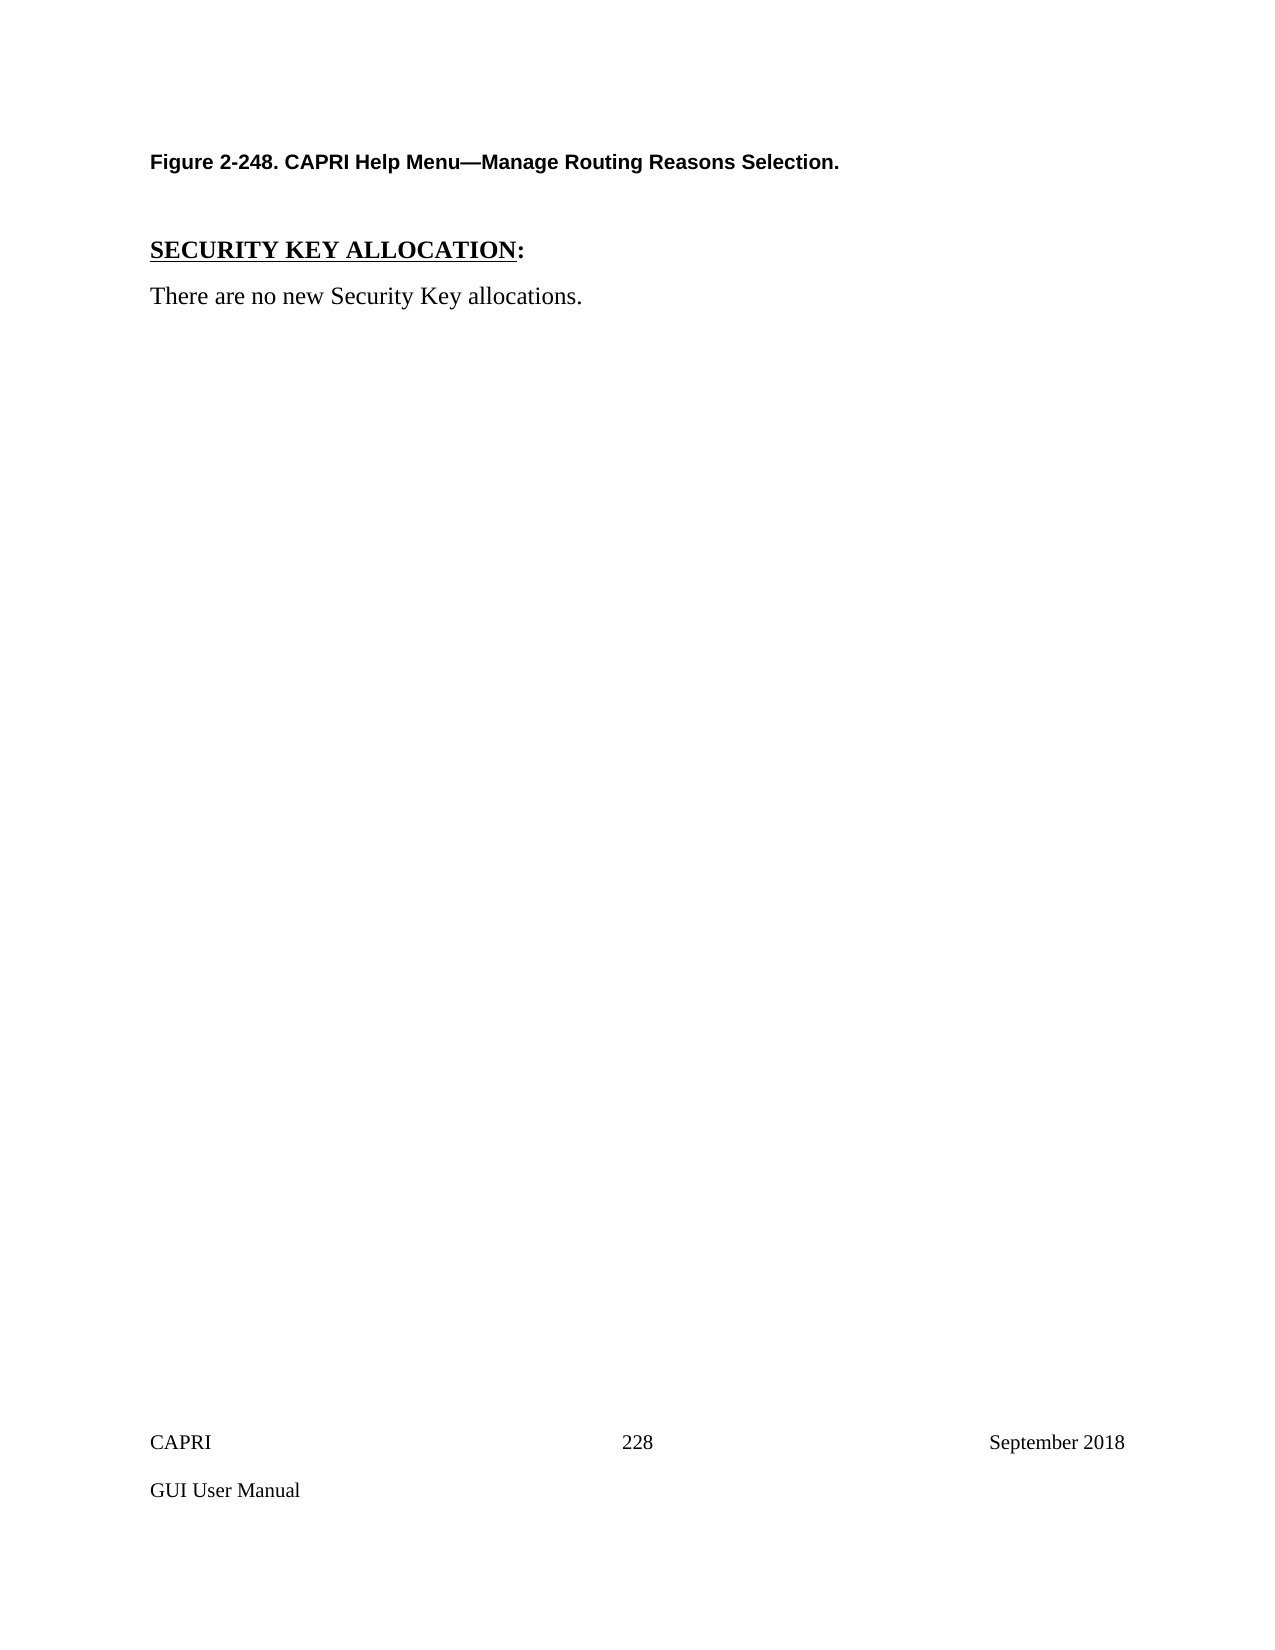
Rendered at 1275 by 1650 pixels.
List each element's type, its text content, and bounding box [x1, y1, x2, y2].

text SECURITY KEY ALLOCATION: [150, 236, 1125, 264]
text There are no new Security Key allocations. [150, 281, 1125, 310]
